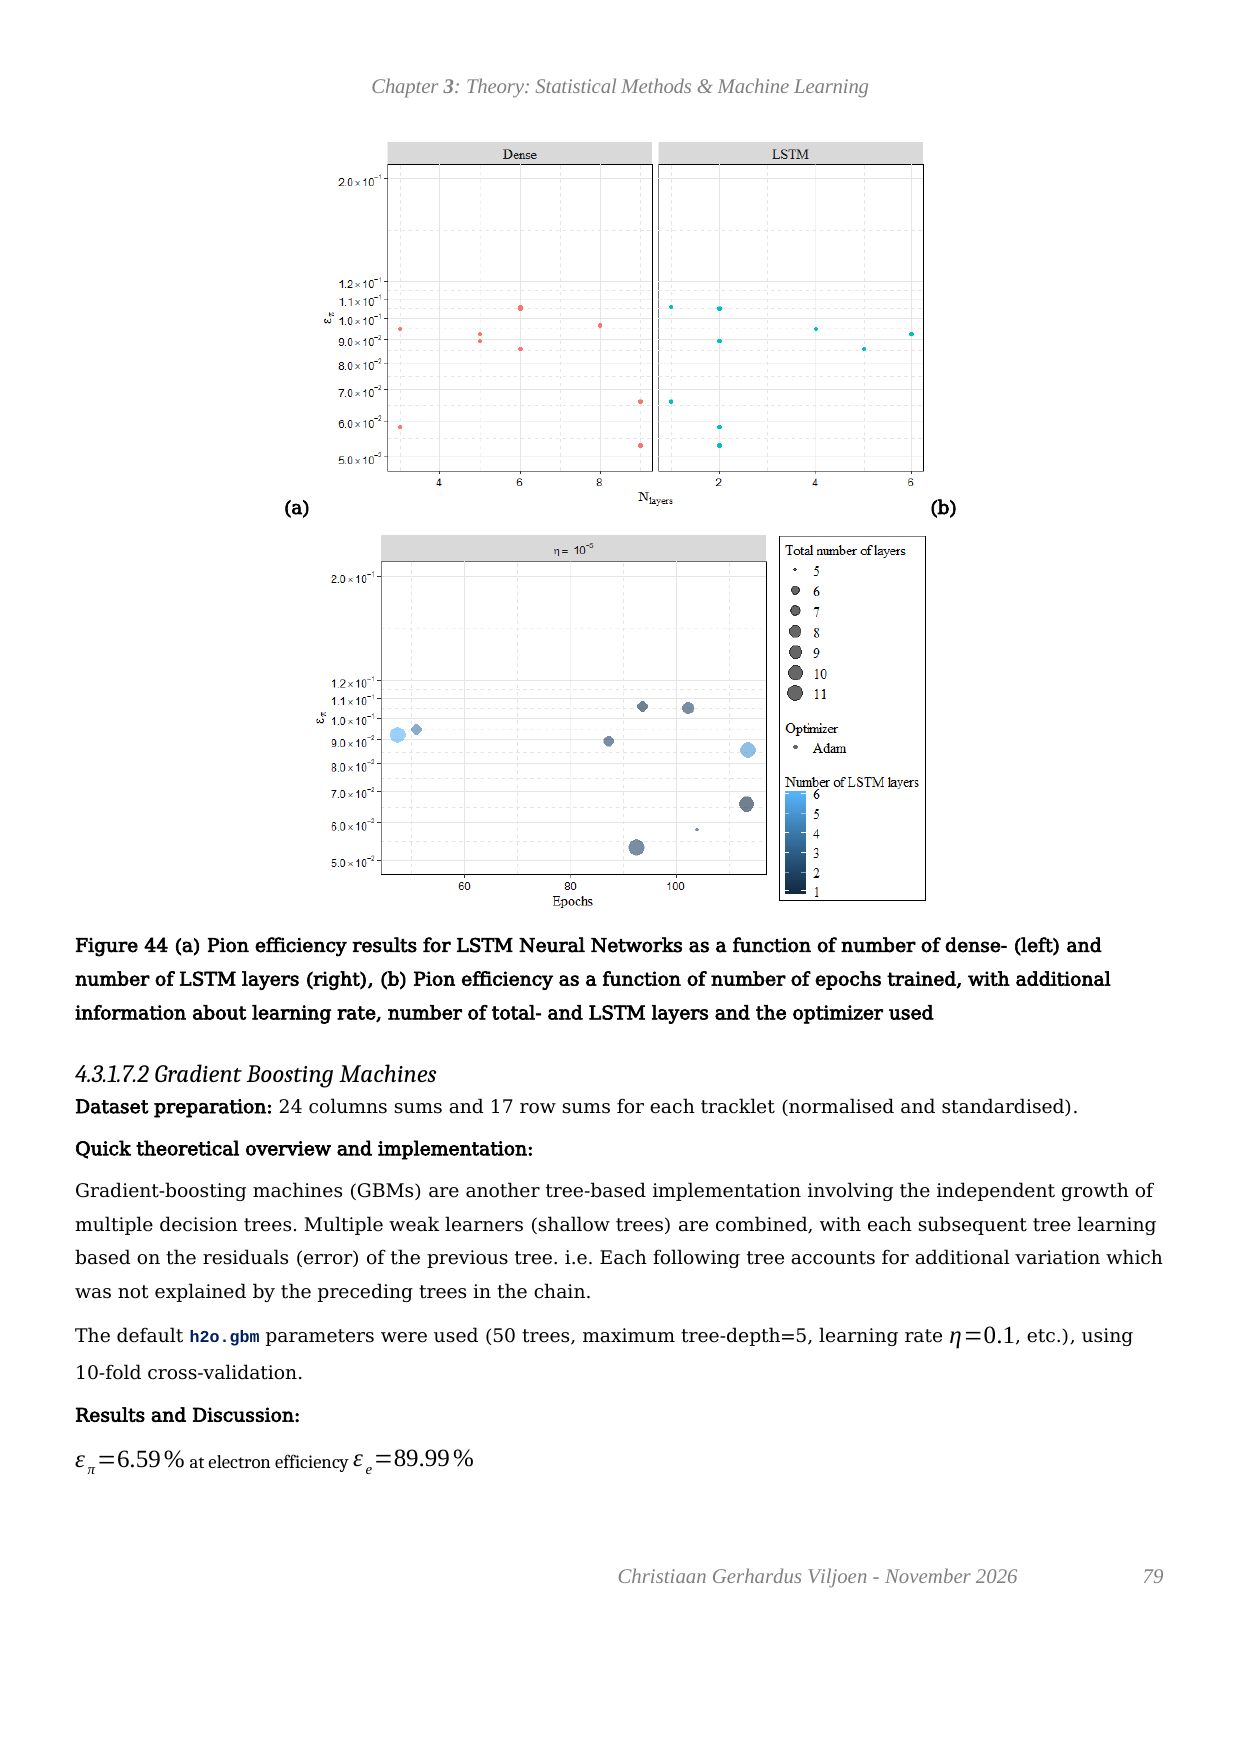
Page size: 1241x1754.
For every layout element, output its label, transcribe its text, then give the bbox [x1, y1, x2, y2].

picture [316, 135, 930, 514]
subtitle Gradient Boosting Machines [75, 1059, 1165, 1088]
picture [308, 529, 932, 914]
text Results and Discussion: [75, 1403, 1165, 1425]
text The default h2o.gbm parameters were used (50 trees, maximum tree-depth=5, learning rate , etc.), using 10-fold cross-validation. [75, 1322, 1165, 1383]
text at electron efficiency [75, 1445, 1165, 1479]
text Gradient-boosting machines (GBMs) are another tree-based implementation involving the independent growth of multiple decision trees. Multiple weak learners (shallow trees) are combined, with each subsequent tree learning based on the residuals (error) of the previous tree. i.e. Each following tree accounts for additional variation which was not explained by the preceding trees in the chain. [75, 1179, 1165, 1302]
text Dataset preparation: 24 columns sums and 17 row sums for each tracklet (normalised and standardised). [75, 1094, 1165, 1117]
text Figure 44 (a) Pion efficiency results for LSTM Neural Networks as a function of number of dense- (left) and number of LSTM layers (right), (b) Pion efficiency as a function of number of epochs trained, with additional information about learning rate, number of total- and LSTM layers and the optimizer used [75, 933, 1165, 1023]
text Quick theoretical overview and implementation: [75, 1137, 1165, 1159]
